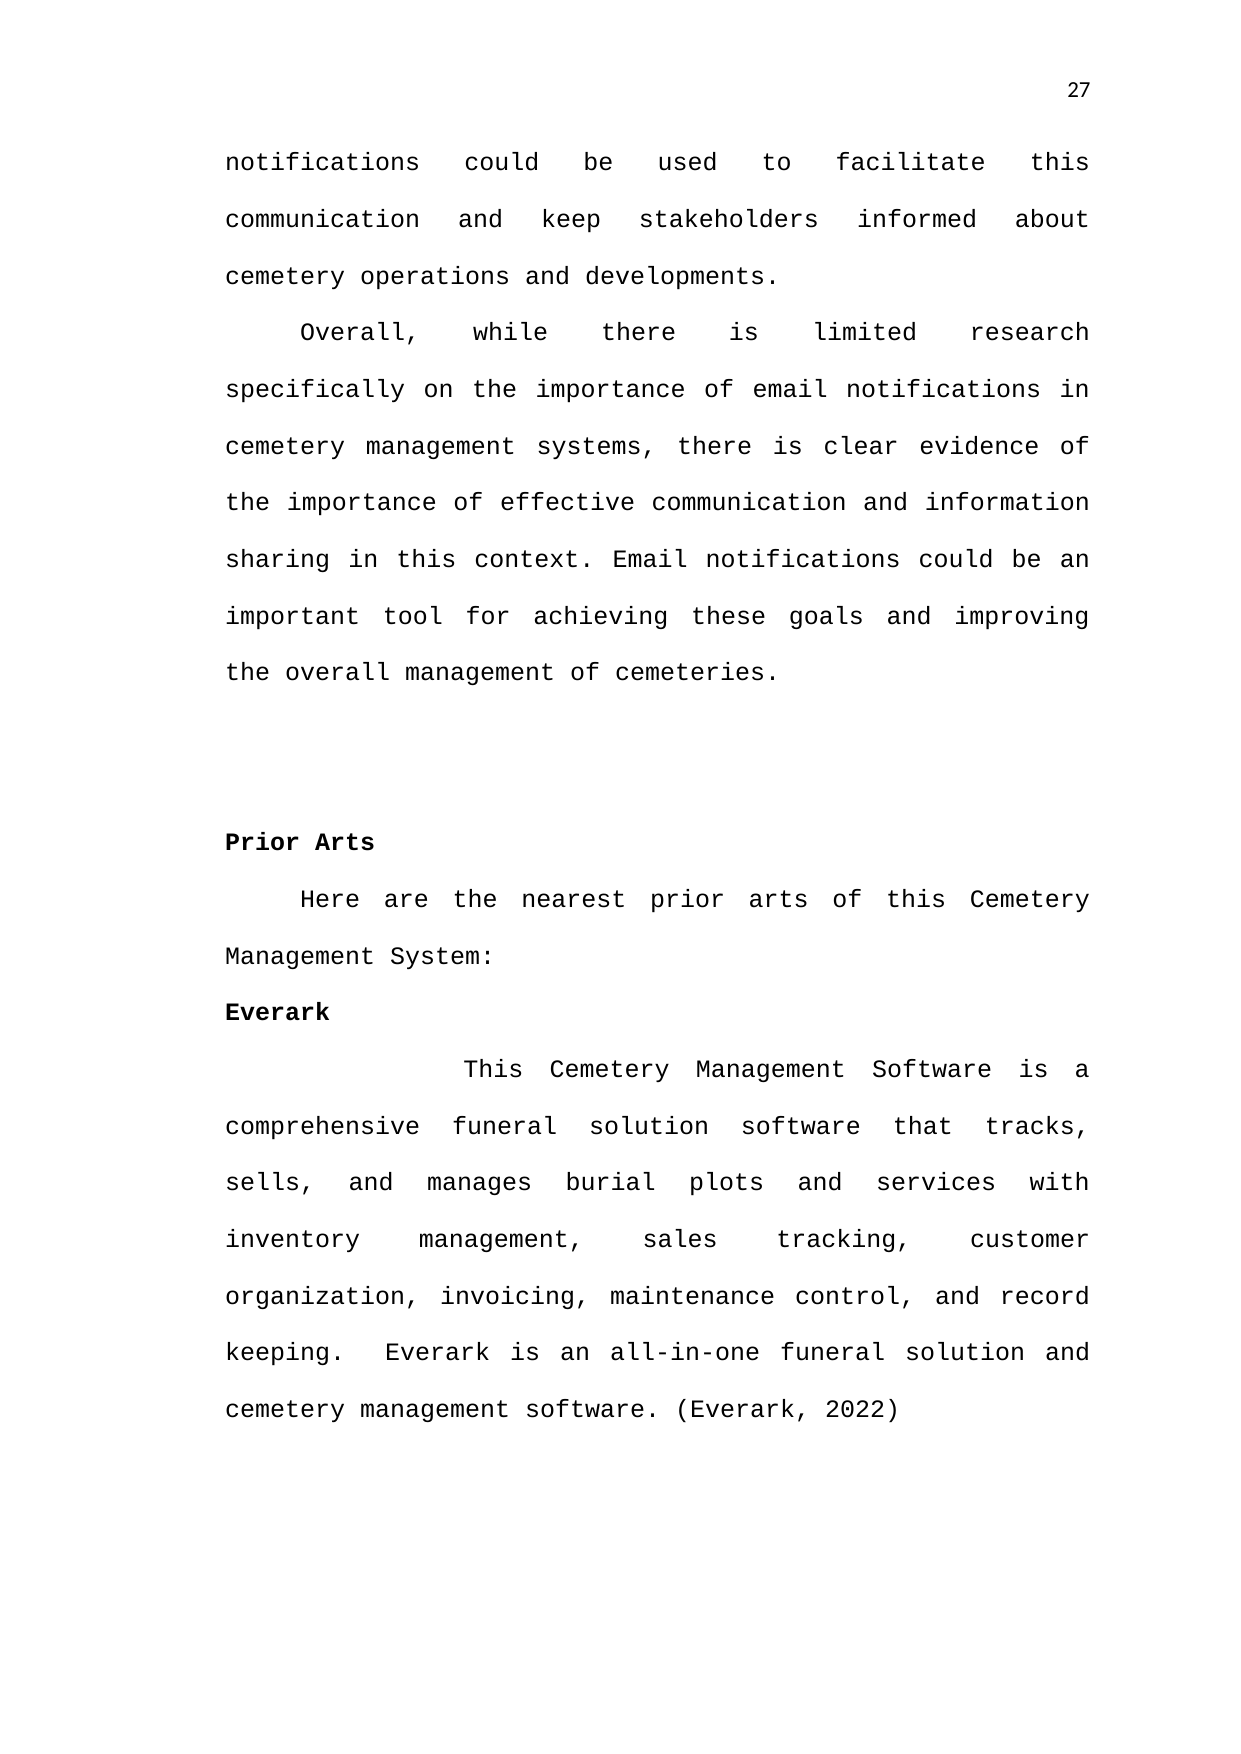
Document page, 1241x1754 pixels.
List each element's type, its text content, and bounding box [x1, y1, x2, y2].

text Overall, while there is limited research specifically on the importance of email notifications in cemetery management systems, there is clear evidence of the importance of effective communication and information sharing in this context. Email notifications could be an important tool for achieving these goals and improving the overall management of cemeteries. [225, 320, 1090, 688]
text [225, 150, 1090, 292]
text Here are the nearest prior arts of this Cemetery Management System: [225, 887, 1090, 972]
text Prior Arts [225, 830, 1090, 858]
text This Cemetery Management Software is a comprehensive funeral solution software that tracks, sells, and manages burial plots and services with inventory management, sales tracking, customer organization, invoicing, maintenance control, and record keeping. Everark is an all-in-one funeral solution and cemetery management software. (Everark, 2022) [225, 1057, 1090, 1425]
text Everark [225, 1000, 1090, 1028]
